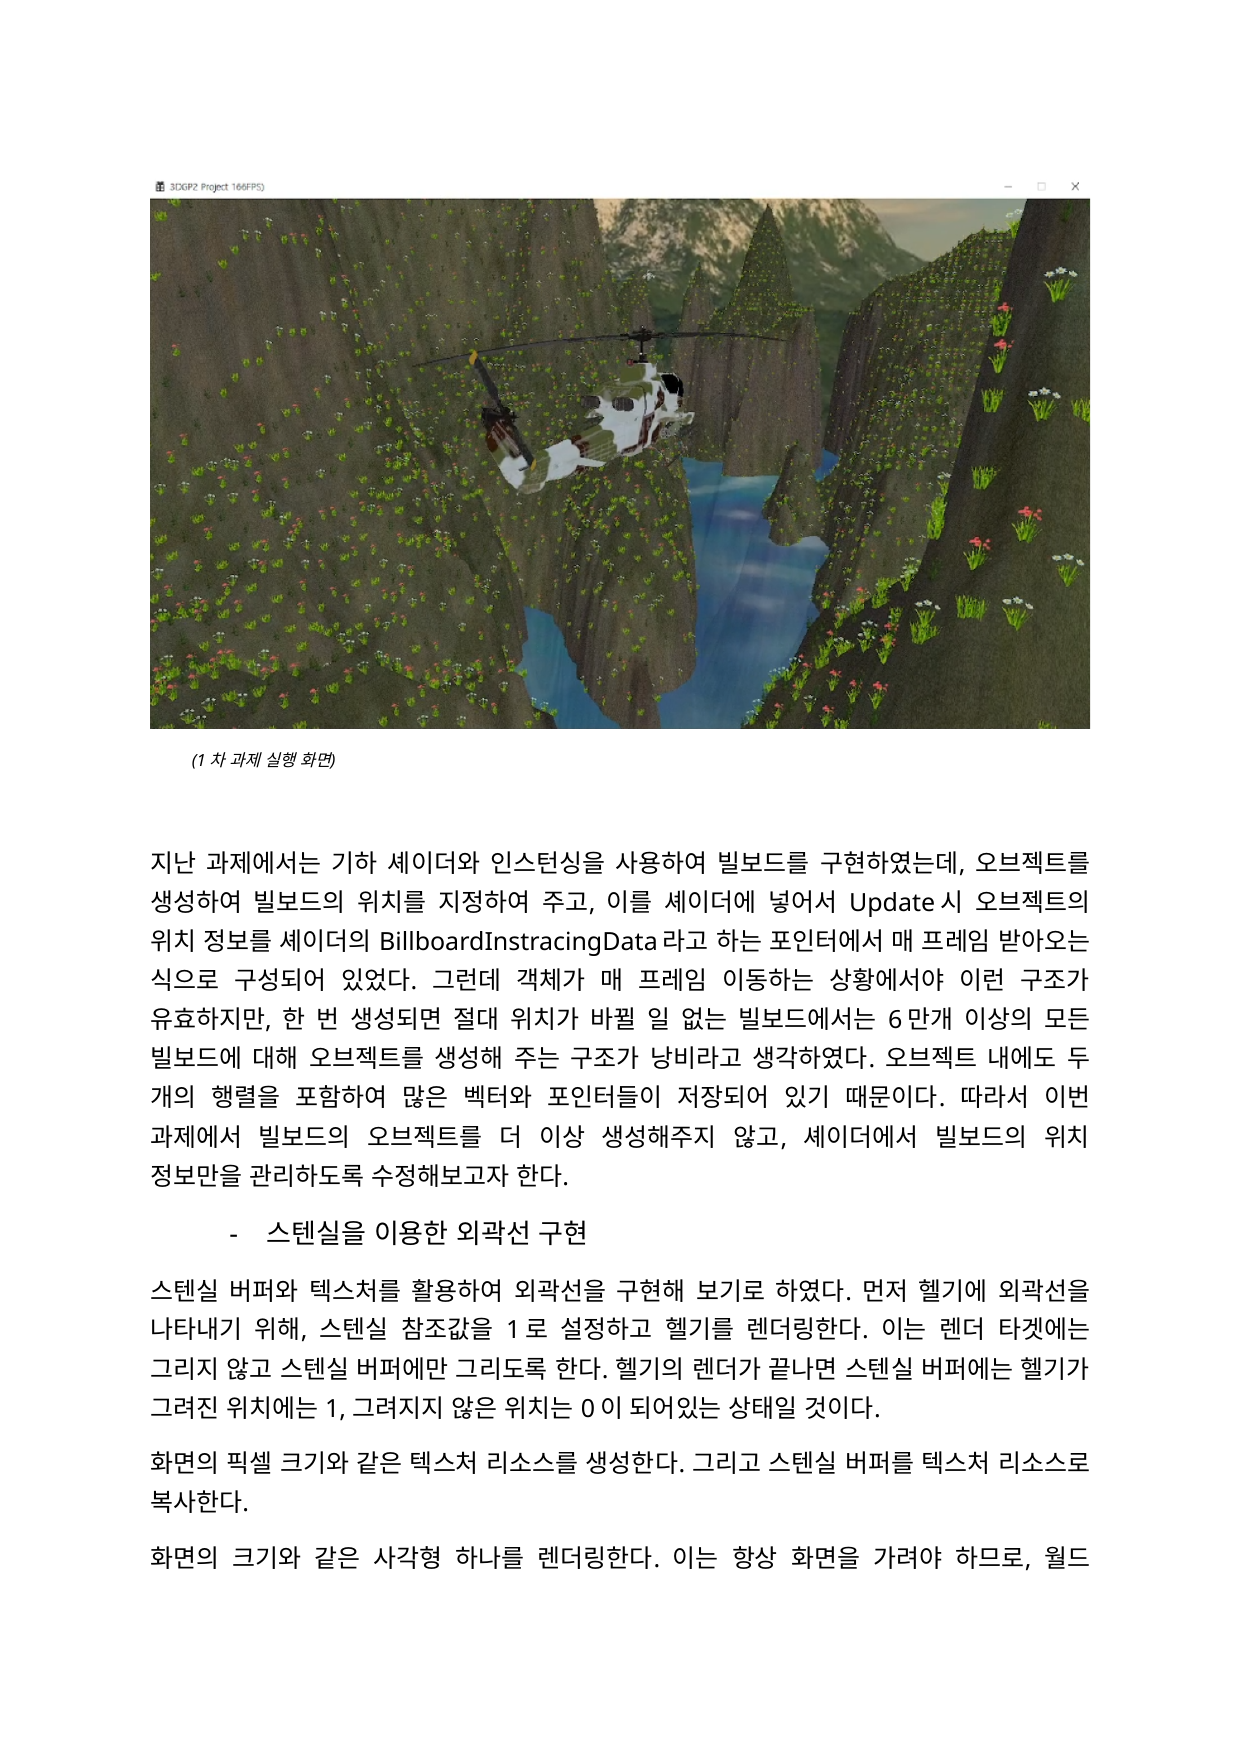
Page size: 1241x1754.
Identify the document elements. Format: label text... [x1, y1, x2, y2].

list 스텐실을 이용한 외곽선 구현 [229, 1212, 1090, 1251]
text 스텐실 버퍼와 텍스처를 활용하여 외곽선을 구현해 보기로 하였다. 먼저 헬기에 외곽선을 나타내기 위해, 스텐실 참조값을 1로 설정하고 헬기를 렌더링한다. 이는 렌더 타겟에는 그리지 않고 스텐실 버퍼에만 그리도록 한다. 헬기의 렌더가 끝나면 스텐실 버퍼에는 헬기가 그려진 위치에는 1, 그려지지 않은 위치는 0이 되어있는 상태일 것이다. [150, 1271, 1090, 1424]
text 지난 과제에서는 기하 셰이더와 인스턴싱을 사용하여 빌보드를 구현하였는데, 오브젝트를 생성하여 빌보드의 위치를 지정하여 주고, 이를 셰이더에 넣어서 Update시 오브젝트의 위치 정보를 셰이더의 BillboardInstracingData라고 하는 포인터에서 매 프레임 받아오는 식으로 구성되어 있었다. 그런데 객체가 매 프레임 이동하는 상황에서야 이런 구조가 유효하지만, 한 번 생성되면 절대 위치가 바뀔 일 없는 빌보드에서는 6만개 이상의 모든 빌보드에 대해 오브젝트를 생성해 주는 구조가 낭비라고 생각하였다. 오브젝트 내에도 두 개의 행렬을 포함하여 많은 벡터와 포인터들이 저장되어 있기 때문이다. 따라서 이번 과제에서 빌보드의 오브젝트를 더 이상 생성해주지 않고, 셰이더에서 빌보드의 위치 정보만을 관리하도록 수정해보고자 한다. [150, 843, 1090, 1192]
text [150, 1539, 1090, 1575]
picture [150, 177, 1091, 729]
text 화면의 픽셀 크기와 같은 텍스처 리소스를 생성한다. 그리고 스텐실 버퍼를 텍스처 리소스로 복사한다. [150, 1444, 1090, 1519]
text (1차 과제 실행 화면) [192, 747, 1090, 772]
